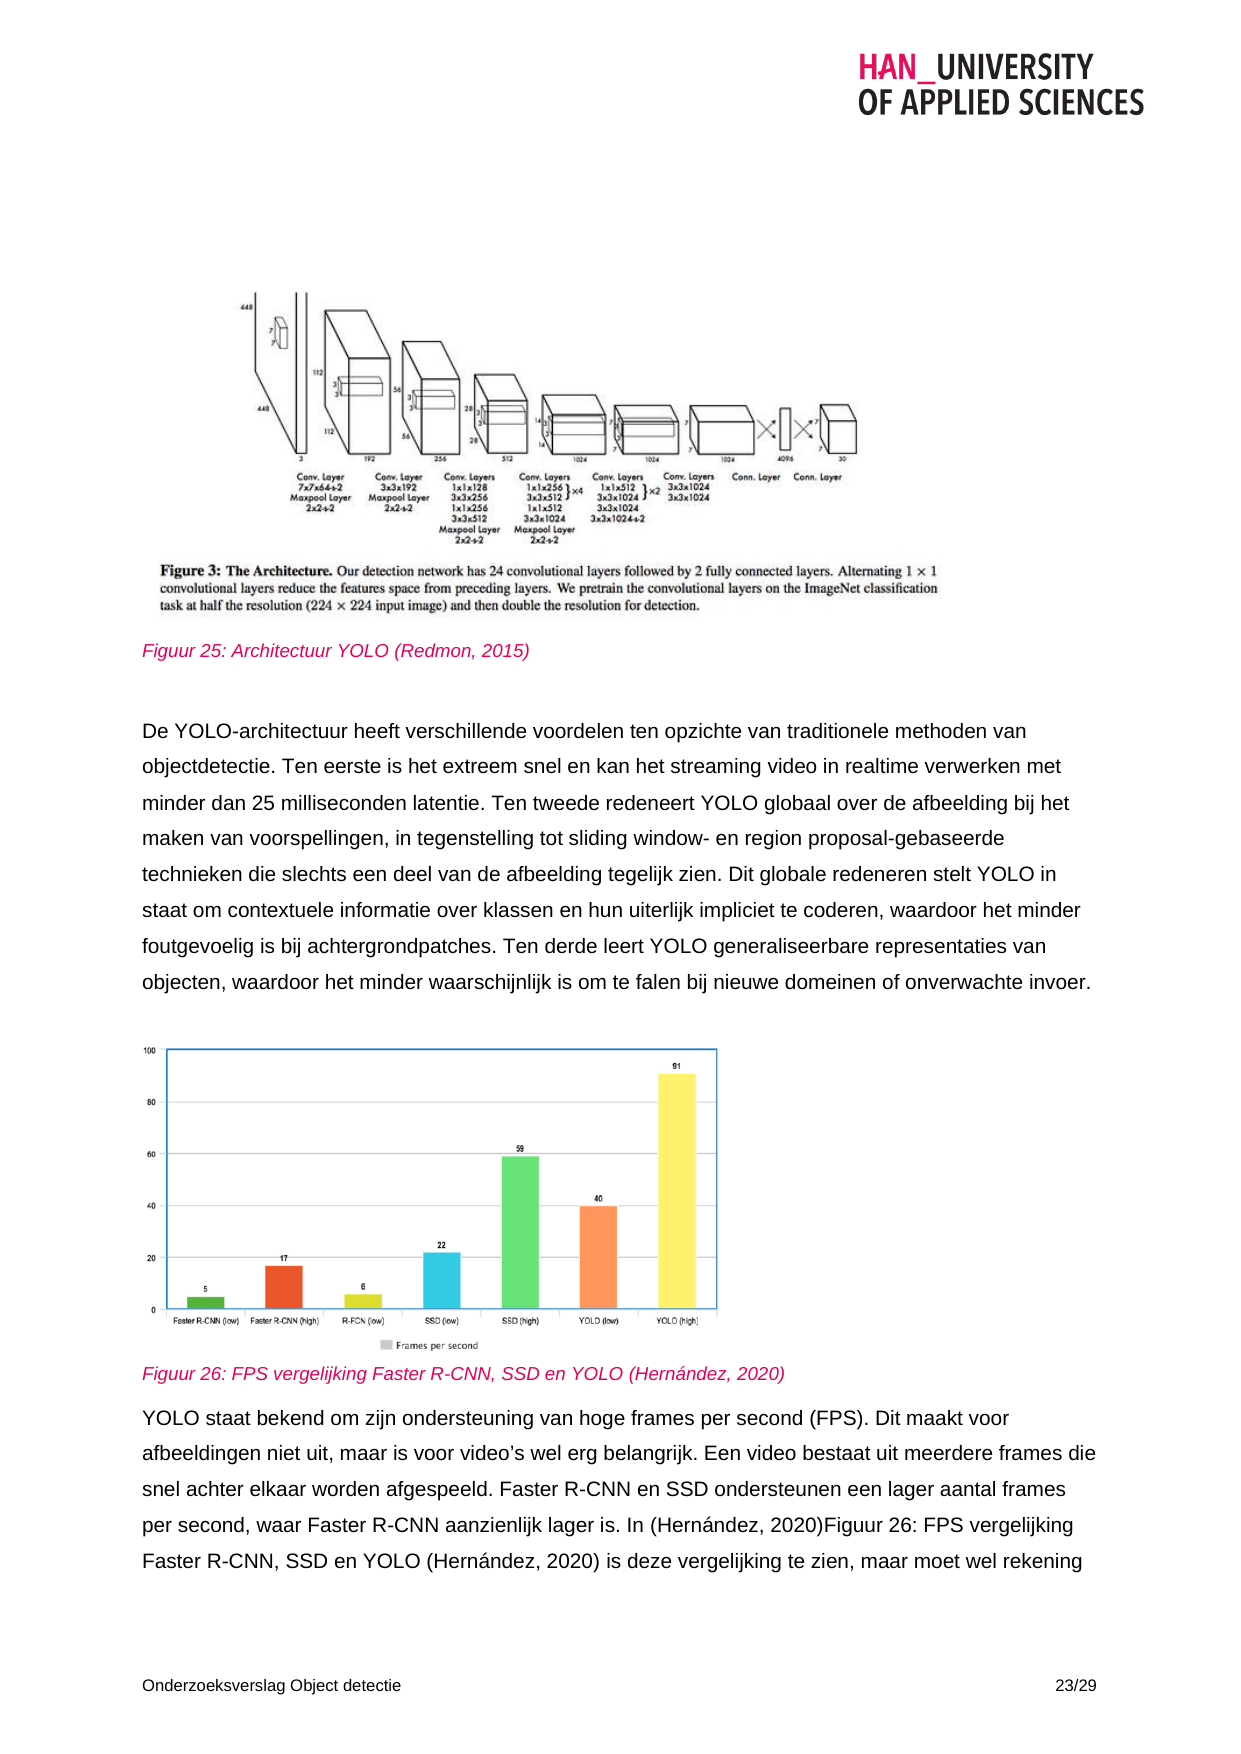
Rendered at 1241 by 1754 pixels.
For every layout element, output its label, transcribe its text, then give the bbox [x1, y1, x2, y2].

text Figuur 26: FPS vergelijking Faster R-CNN, SSD en YOLO [142, 1363, 1098, 1384]
picture [141, 236, 956, 629]
picture [805, 0, 1198, 169]
text Figuur : Architectuur YOLO [142, 640, 1098, 662]
text De YOLO-architectuur heeft verschillende voordelen ten opzichte van traditionele methoden van objectdetectie. Ten eerste is het extreem snel en kan het streaming video in realtime verwerken met minder dan 25 milliseconden latentie. Ten tweede redeneert YOLO globaal over de afbeelding bij het maken van voorspellingen, in tegenstelling tot sliding window- en region proposal-gebaseerde technieken die slechts een deel van de afbeelding tegelijk zien. Dit globale redeneren stelt YOLO in staat om contextuele informatie over klassen en hun uiterlijk impliciet te coderen, waardoor het minder foutgevoelig is bij achtergrondpatches. Ten derde leert YOLO generaliseerbare representaties van objecten, waardoor het minder waarschijnlijk is om te falen bij nieuwe domeinen of onverwachte invoer. [142, 718, 1098, 994]
picture [141, 1041, 719, 1351]
